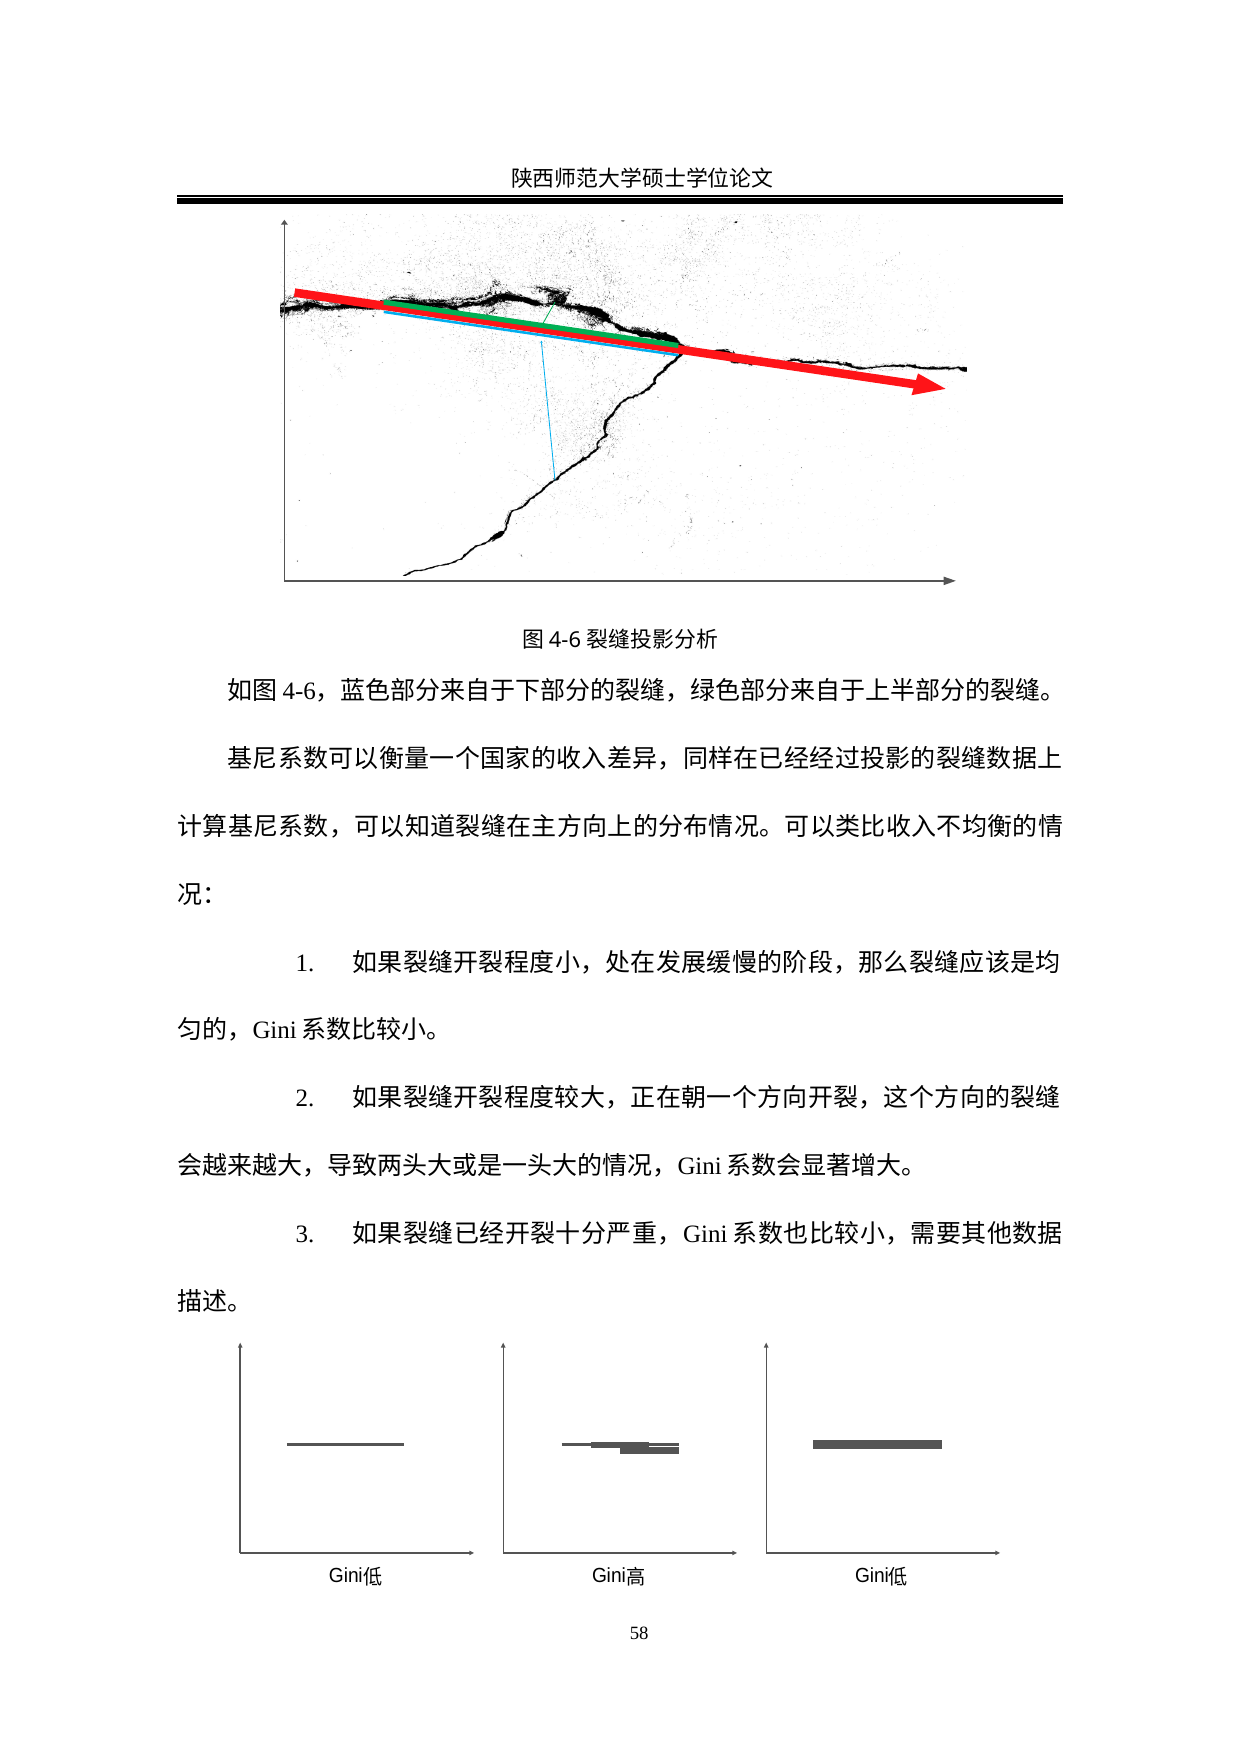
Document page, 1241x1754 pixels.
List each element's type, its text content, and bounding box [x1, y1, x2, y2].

list 如果裂缝开裂程度较大，正在朝一个方向开裂，这个方向的裂缝会越来越大，导致两头大或是一头大的情况，Gini系数会显著增大。 [177, 1062, 1063, 1198]
list 如果裂缝已经开裂十分严重，Gini系数也比较小，需要其他数据描述。 [177, 1198, 1063, 1334]
text 如图4-6，蓝色部分来自于下部分的裂缝，绿色部分来自于上半部分的裂缝。 [177, 654, 1063, 722]
text 基尼系数可以衡量一个国家的收入差异，同样在已经经过投影的裂缝数据上计算基尼系数，可以知道裂缝在主方向上的分布情况。可以类比收入不均衡的情况： [177, 722, 1063, 926]
text 图4-6 裂缝投影分析 [177, 621, 1063, 654]
list 如果裂缝开裂程度小，处在发展缓慢的阶段，那么裂缝应该是均匀的，Gini系数比较小。 [177, 926, 1063, 1062]
